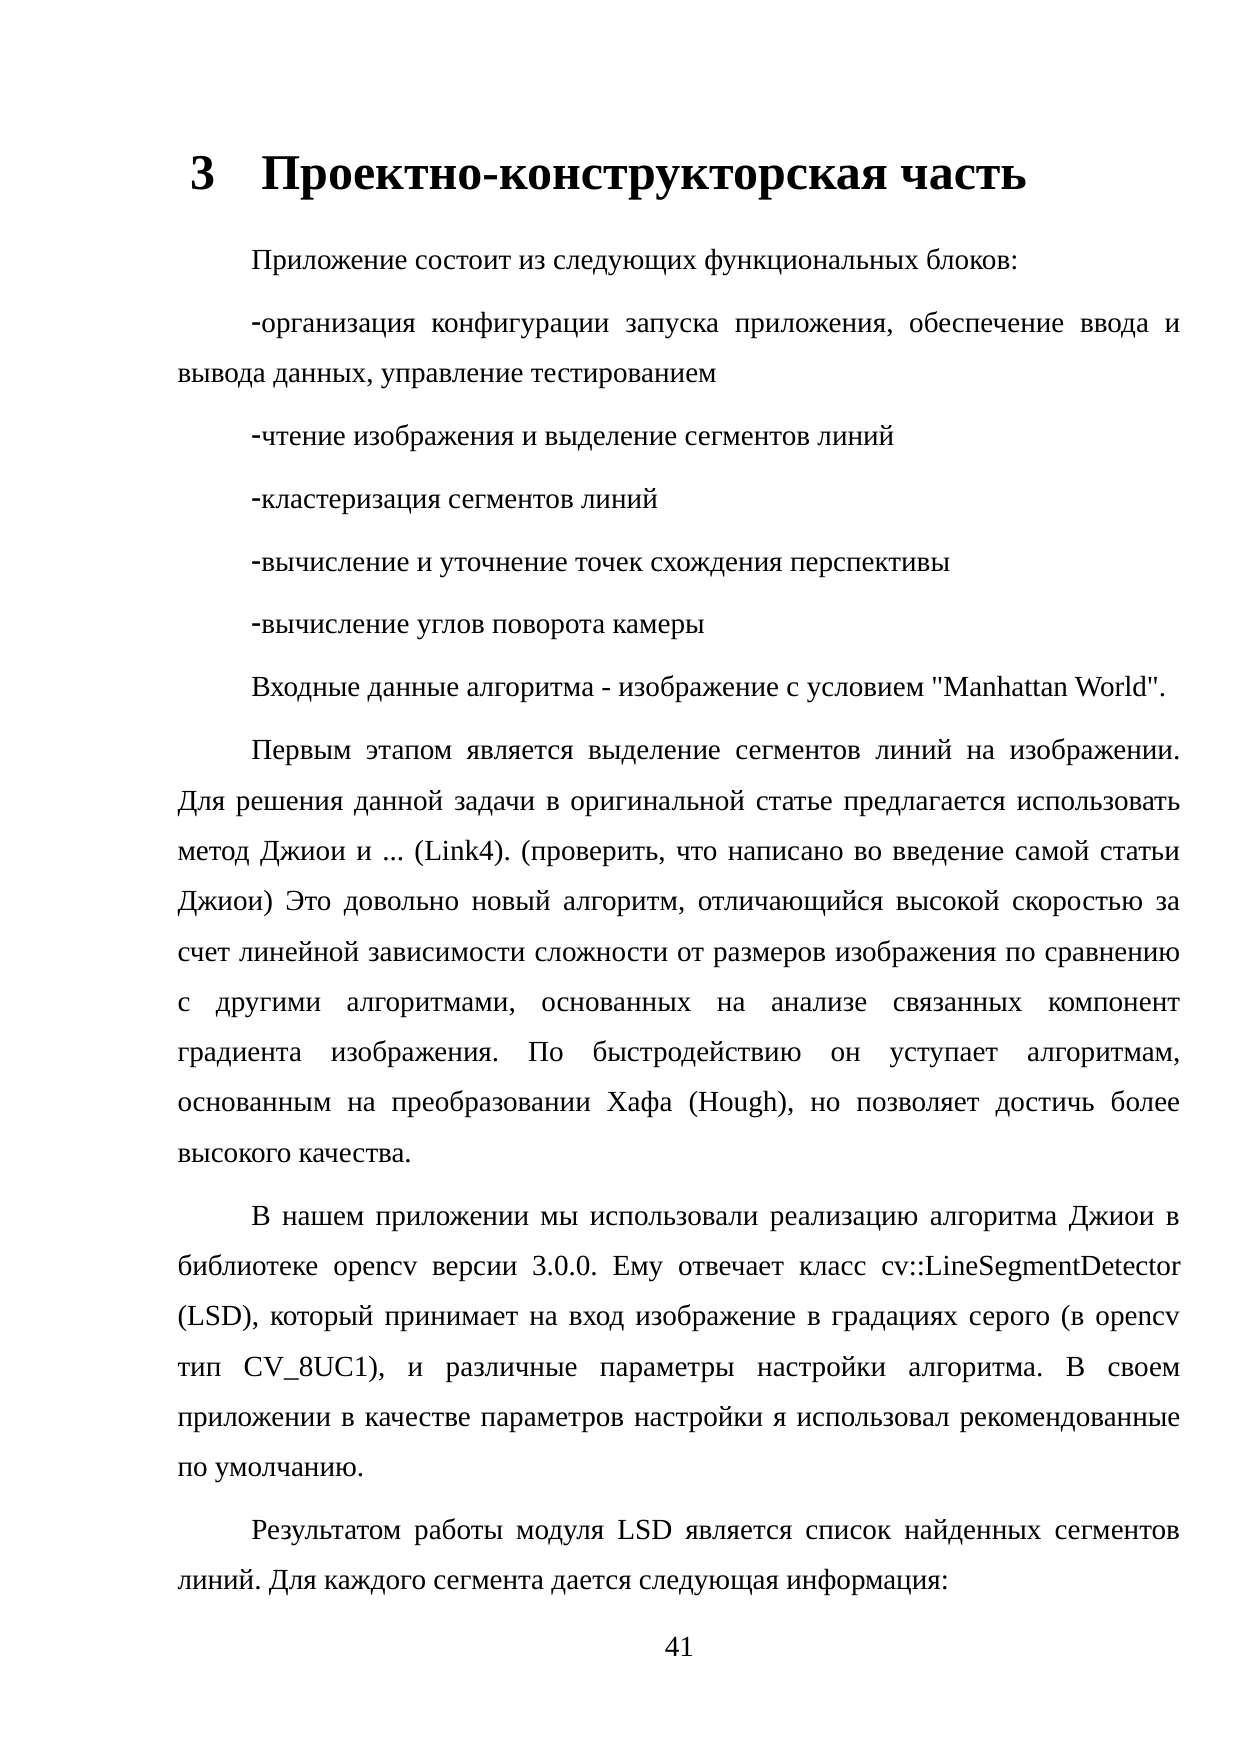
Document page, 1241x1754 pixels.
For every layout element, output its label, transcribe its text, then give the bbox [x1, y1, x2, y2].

subtitle Проектно-конструкторская часть [177, 143, 1181, 201]
text В нашем приложении мы использовали реализацию алгоритма Джиои в библиотеке opencv версии 3.0.0. Ему отвечает класс cv::LineSegmentDetector (LSD), который принимает на вход изображение в градациях серого (в opencv тип CV_8UC1), и различные параметры настройки алгоритма. В своем приложении в качестве параметров настройки я использовал рекомендованные по умолчанию. [177, 1198, 1181, 1483]
list чтение изображения и выделение сегментов линий [177, 418, 1181, 452]
text Первым этапом является выделение сегментов линий на изображении. Для решения данной задачи в оригинальной статье предлагается использовать метод Джиои и ... (Link4). (проверить, что написано во введение самой статьи Джиои) Это довольно новый алгоритм, отличающийся высокой скоростью за счет линейной зависимости сложности от размеров изображения по сравнению с другими алгоритмами, основанных на анализе связанных компонент градиента изображения. По быстродействию он уступает алгоритмам, основанным на преобразовании Хафа (Hough), но позволяет достичь более высокого качества. [177, 732, 1181, 1168]
list кластеризация сегментов линий [177, 481, 1181, 514]
list организация конфигурации запуска приложения, обеспечение ввода и вывода данных, управление тестированием [177, 305, 1181, 389]
text Результатом работы модуля LSD является список найденных сегментов линий. Для каждого сегмента дается следующая информация: [177, 1512, 1181, 1596]
list вычисление и уточнение точек схождения перспективы [177, 544, 1181, 577]
text Приложение состоит из следующих функциональных блоков: [177, 242, 1181, 275]
text Входные данные алгоритма - изображение с условием "Manhattan World". [177, 669, 1181, 703]
list вычисление углов поворота камеры [177, 607, 1181, 640]
